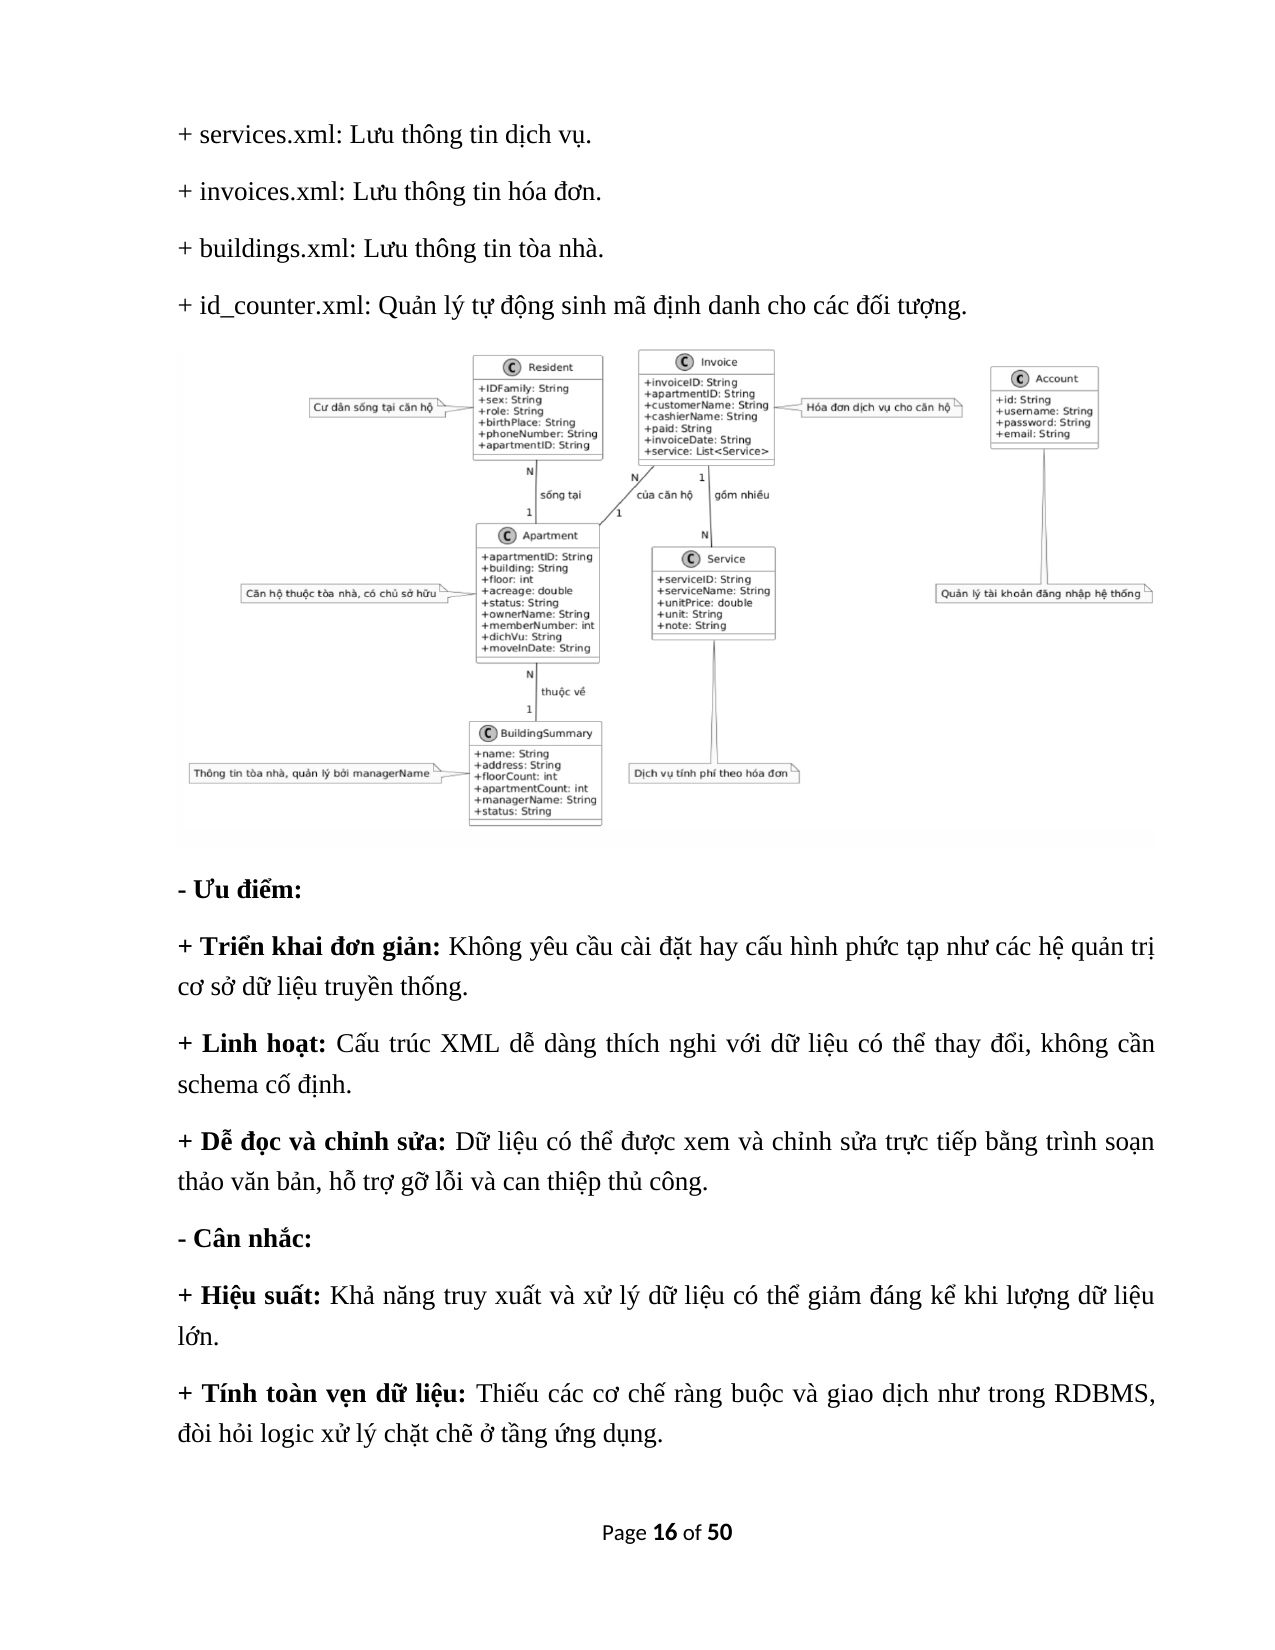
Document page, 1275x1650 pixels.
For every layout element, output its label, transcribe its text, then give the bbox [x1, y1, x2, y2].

picture [177, 346, 1157, 848]
text + Tính toàn vẹn dữ liệu: Thiếu các cơ chế ràng buộc và giao dịch như trong RDBMS, đòi hỏi logic xử lý chặt chẽ ở tầng ứng dụng. [177, 1377, 1157, 1448]
text + Hiệu suất: Khả năng truy xuất và xử lý dữ liệu có thể giảm đáng kể khi lượng dữ liệu lớn. [177, 1279, 1157, 1351]
text - Ưu điểm: [177, 873, 1157, 904]
text + services.xml: Lưu thông tin dịch vụ. [177, 118, 1157, 149]
text + Linh hoạt: Cấu trúc XML dễ dàng thích nghi với dữ liệu có thể thay đổi, không cần schema cố định. [177, 1027, 1157, 1099]
text + buildings.xml: Lưu thông tin tòa nhà. [177, 232, 1157, 263]
text + id_counter.xml: Quản lý tự động sinh mã định danh cho các đối tượng. [177, 289, 1157, 321]
text + Dễ đọc và chỉnh sửa: Dữ liệu có thể được xem và chỉnh sửa trực tiếp bằng trình soạn thảo văn bản, hỗ trợ gỡ lỗi và can thiệp thủ công. [177, 1125, 1157, 1196]
text - Cân nhắc: [177, 1222, 1157, 1253]
text + Triển khai đơn giản: Không yêu cầu cài đặt hay cấu hình phức tạp như các hệ quản trị cơ sở dữ liệu truyền thống. [177, 930, 1157, 1001]
text + invoices.xml: Lưu thông tin hóa đơn. [177, 175, 1157, 206]
